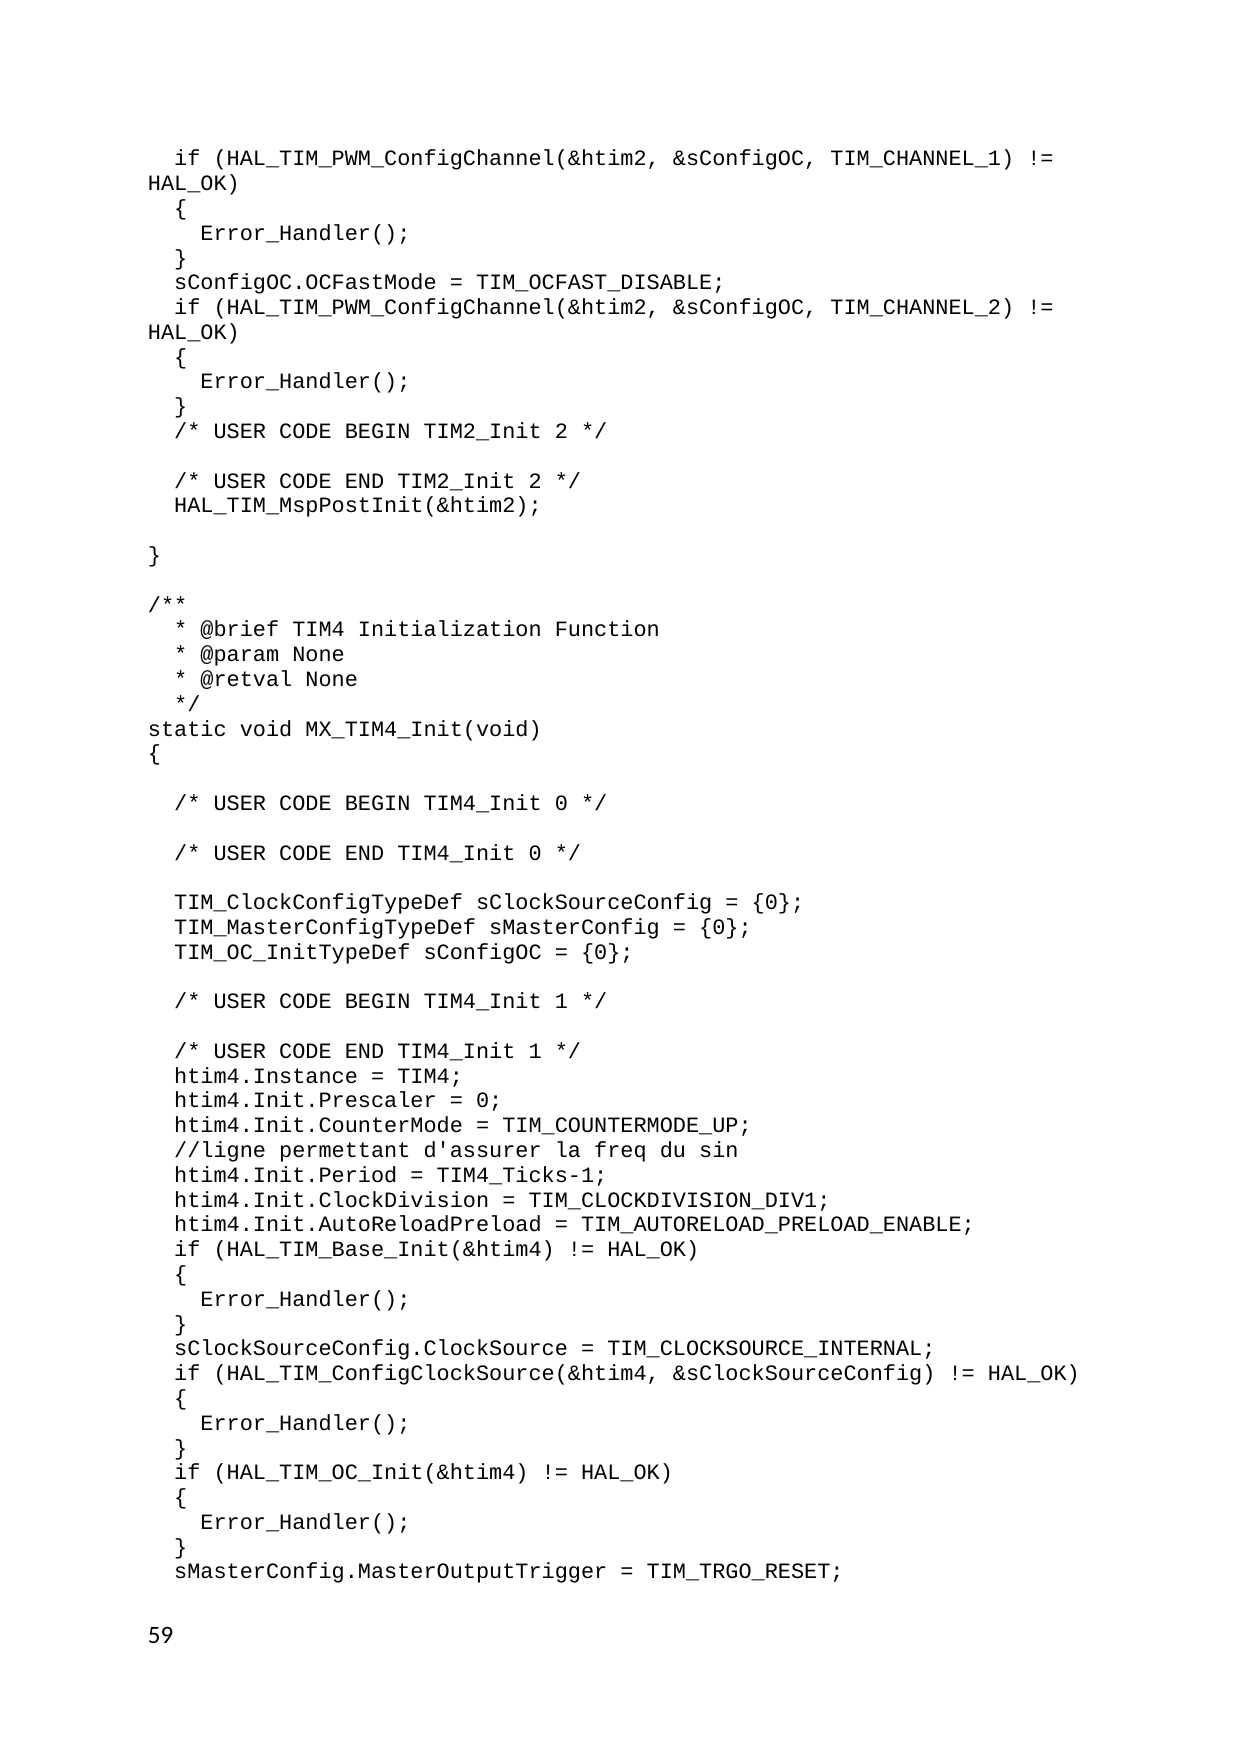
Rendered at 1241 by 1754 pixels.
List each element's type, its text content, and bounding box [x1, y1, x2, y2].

text /* USER CODE BEGIN TIM2_Init 2 */ [148, 420, 1093, 445]
text } [148, 396, 1093, 420]
text sConfigOC.OCFastMode = TIM_OCFAST_DISABLE; [148, 272, 1093, 296]
text { [148, 1486, 1093, 1511]
text if (HAL_TIM_ConfigClockSource(&htim4, &sClockSourceConfig) != HAL_OK) [148, 1362, 1093, 1387]
text TIM_OC_InitTypeDef sConfigOC = {0}; [148, 941, 1093, 966]
text /* USER CODE BEGIN TIM4_Init 1 */ [148, 991, 1093, 1015]
text TIM_MasterConfigTypeDef sMasterConfig = {0}; [148, 916, 1093, 941]
text Error_Handler(); [148, 1412, 1093, 1437]
text HAL_TIM_MspPostInit(&htim2); [148, 495, 1093, 519]
text * @param None [148, 643, 1093, 668]
text { [148, 197, 1093, 222]
text } [148, 544, 1093, 569]
text htim4.Init.Prescaler = 0; [148, 1090, 1093, 1114]
text if (HAL_TIM_PWM_ConfigChannel(&htim2, &sConfigOC, TIM_CHANNEL_1) != HAL_OK) [148, 148, 1093, 197]
text /* USER CODE END TIM2_Init 2 */ [148, 470, 1093, 495]
text static void MX_TIM4_Init(void) [148, 718, 1093, 743]
text } [148, 1437, 1093, 1462]
text { [148, 346, 1093, 371]
text } [148, 1313, 1093, 1338]
text /* USER CODE END TIM4_Init 1 */ [148, 1040, 1093, 1065]
text htim4.Init.ClockDivision = TIM_CLOCKDIVISION_DIV1; [148, 1189, 1093, 1214]
text /** [148, 594, 1093, 619]
text { [148, 1387, 1093, 1412]
text if (HAL_TIM_OC_Init(&htim4) != HAL_OK) [148, 1462, 1093, 1486]
text * @brief TIM4 Initialization Function [148, 619, 1093, 643]
text htim4.Init.Period = TIM4_Ticks-1; [148, 1164, 1093, 1189]
text { [148, 1263, 1093, 1288]
text Error_Handler(); [148, 371, 1093, 396]
text * @retval None [148, 668, 1093, 693]
text TIM_ClockConfigTypeDef sClockSourceConfig = {0}; [148, 891, 1093, 916]
text sMasterConfig.MasterOutputTrigger = TIM_TRGO_RESET; [148, 1561, 1093, 1586]
text htim4.Init.CounterMode = TIM_COUNTERMODE_UP; [148, 1114, 1093, 1139]
text Error_Handler(); [148, 1511, 1093, 1536]
text /* USER CODE BEGIN TIM4_Init 0 */ [148, 792, 1093, 817]
text */ [148, 693, 1093, 718]
text htim4.Init.AutoReloadPreload = TIM_AUTORELOAD_PRELOAD_ENABLE; [148, 1214, 1093, 1238]
text sClockSourceConfig.ClockSource = TIM_CLOCKSOURCE_INTERNAL; [148, 1338, 1093, 1362]
text if (HAL_TIM_PWM_ConfigChannel(&htim2, &sConfigOC, TIM_CHANNEL_2) != HAL_OK) [148, 296, 1093, 346]
text } [148, 1536, 1093, 1561]
text if (HAL_TIM_Base_Init(&htim4) != HAL_OK) [148, 1238, 1093, 1263]
text Error_Handler(); [148, 222, 1093, 247]
text } [148, 247, 1093, 272]
text //ligne permettant d'assurer la freq du sin [148, 1139, 1093, 1164]
text htim4.Instance = TIM4; [148, 1065, 1093, 1090]
text { [148, 743, 1093, 767]
text /* USER CODE END TIM4_Init 0 */ [148, 842, 1093, 867]
text Error_Handler(); [148, 1288, 1093, 1313]
